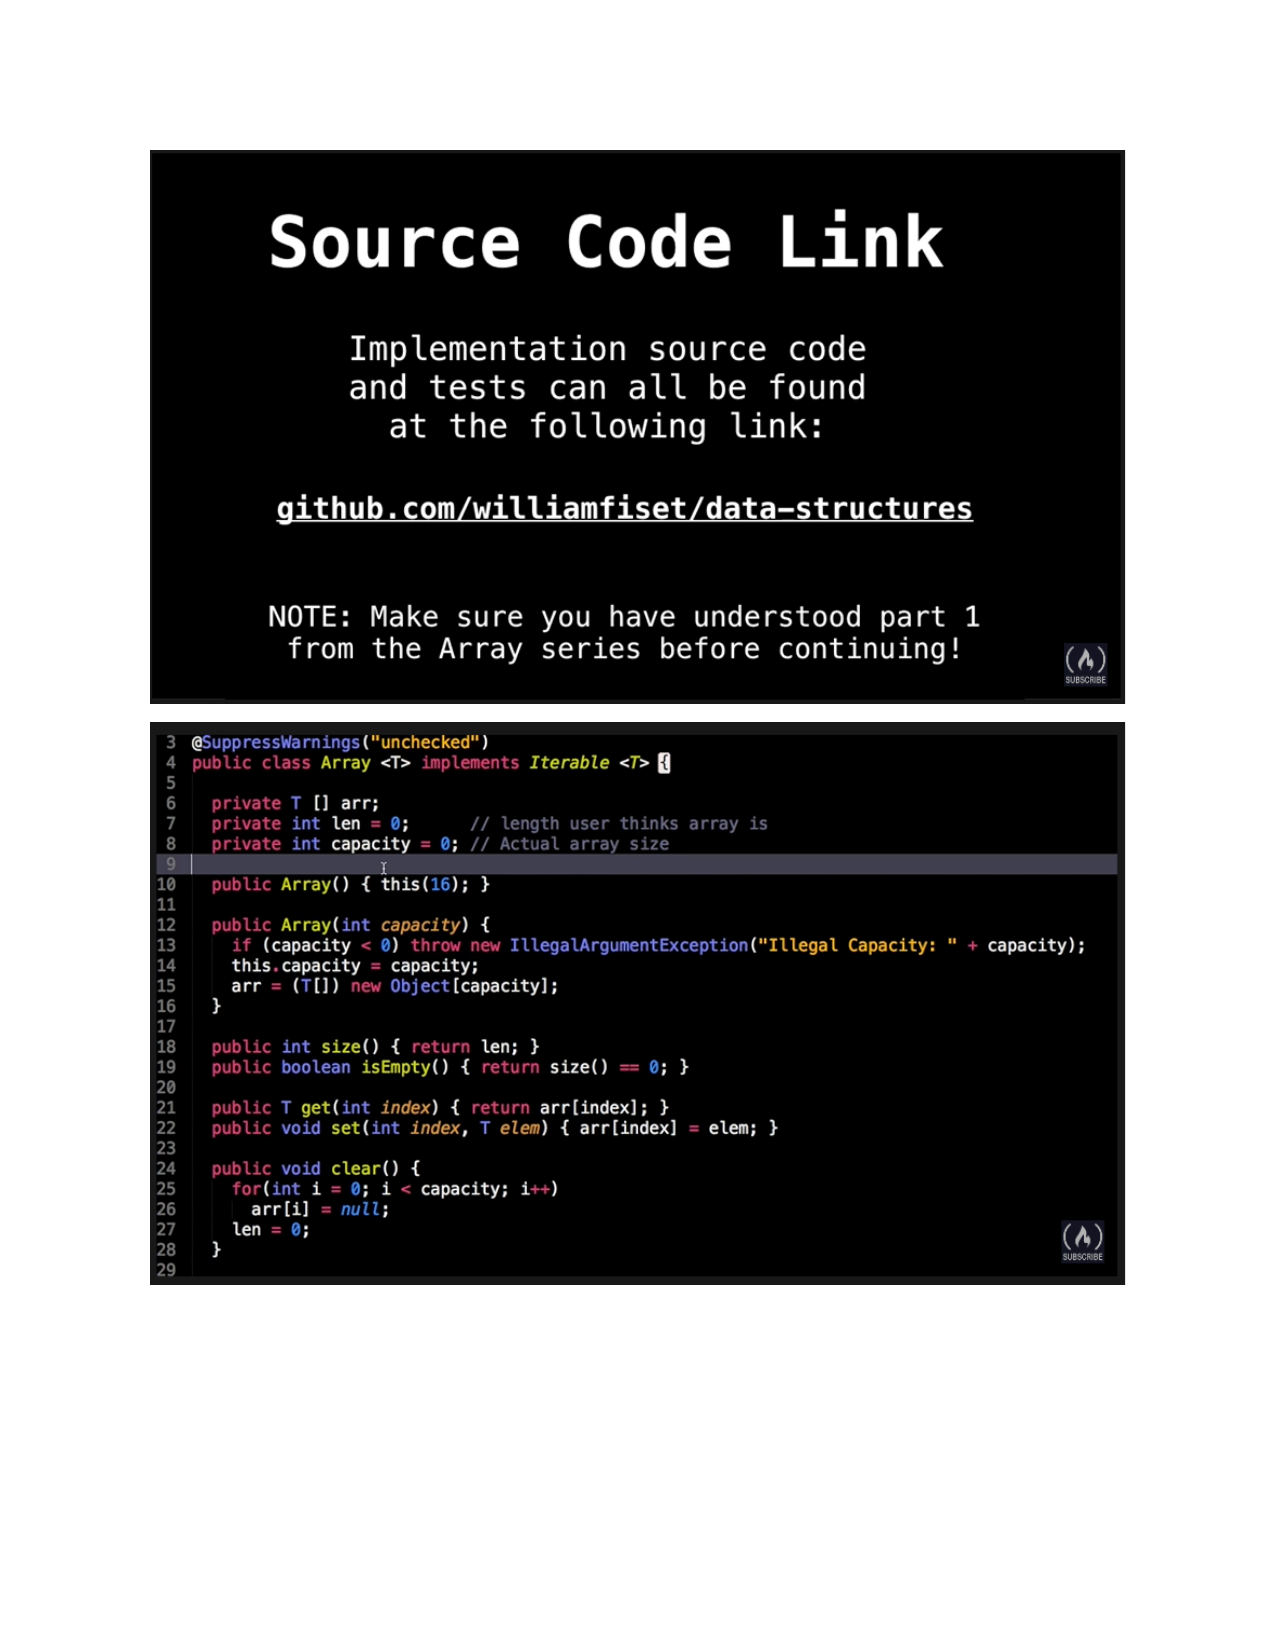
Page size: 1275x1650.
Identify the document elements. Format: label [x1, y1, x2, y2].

picture [150, 722, 1125, 1285]
picture [150, 150, 1125, 704]
